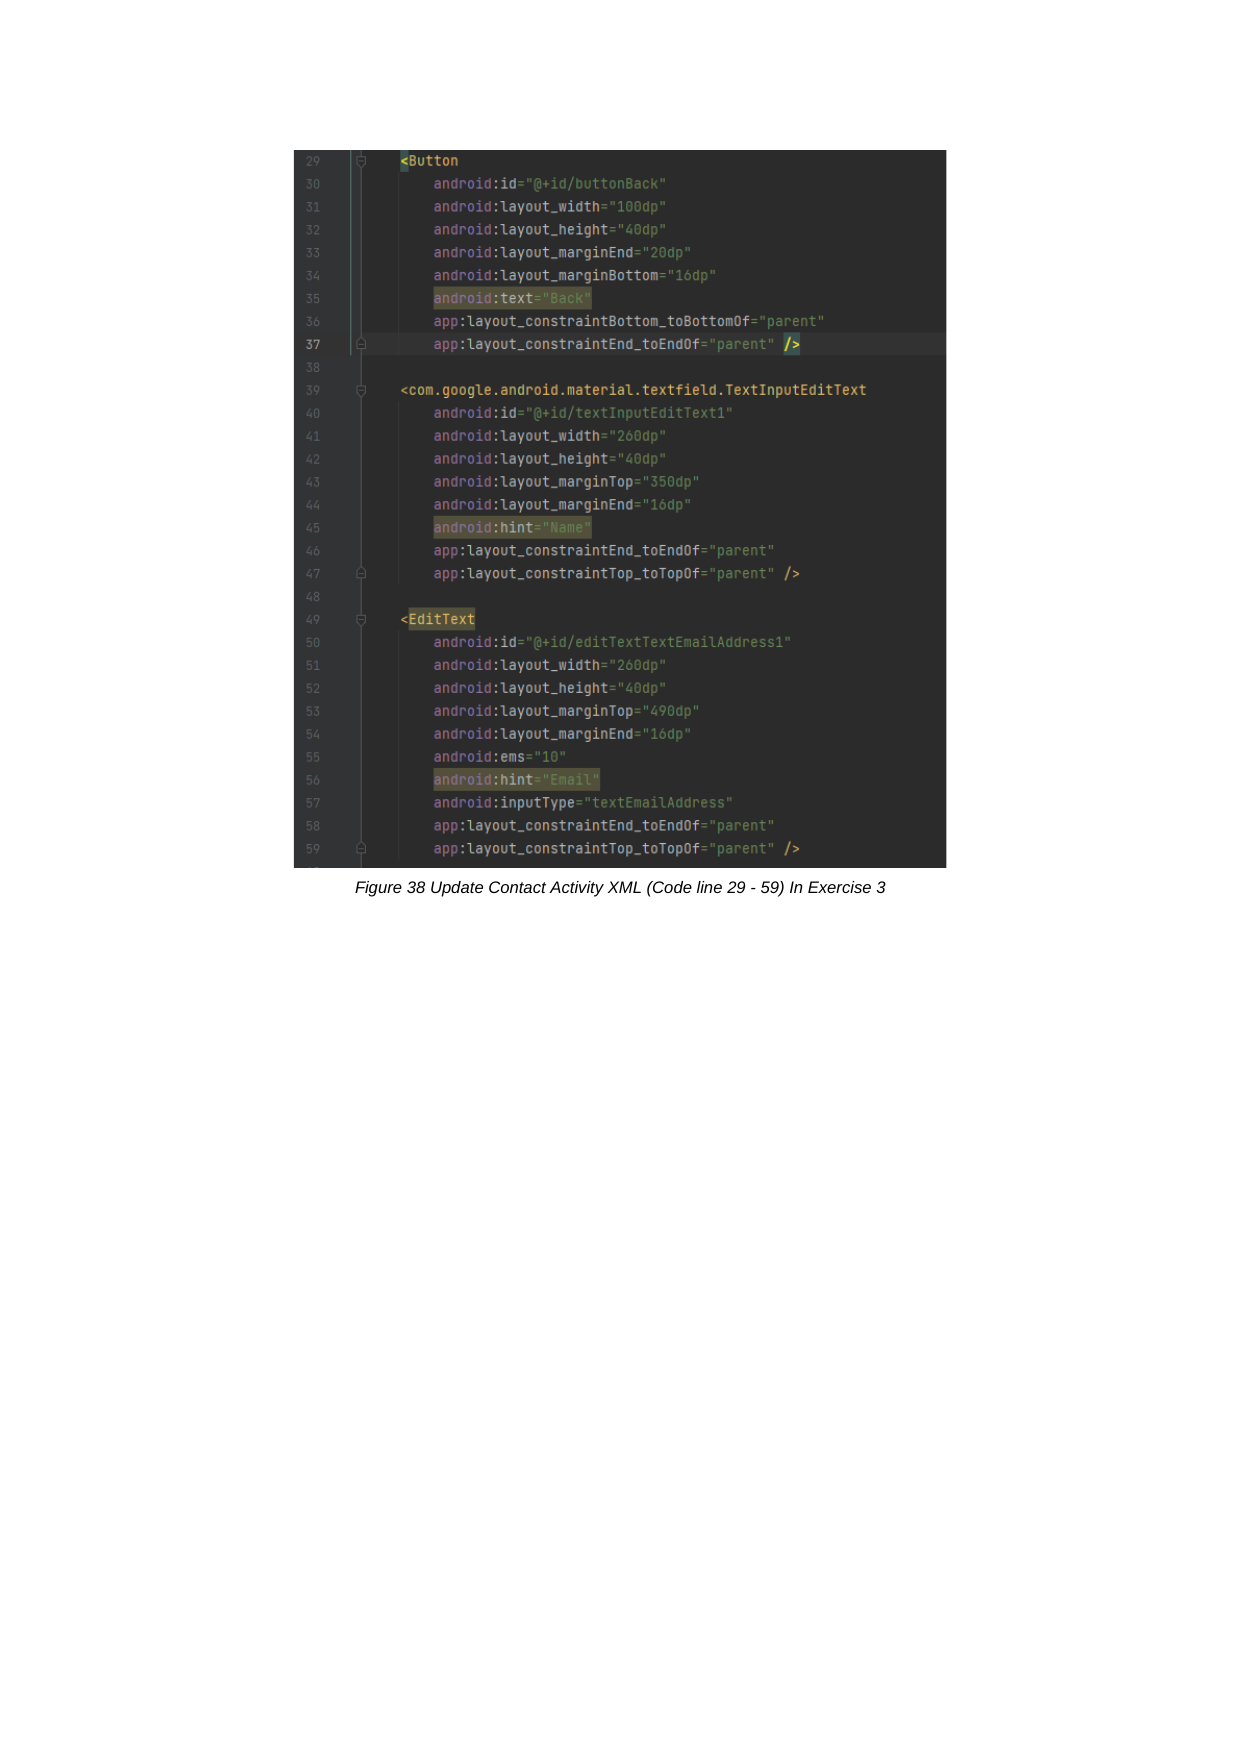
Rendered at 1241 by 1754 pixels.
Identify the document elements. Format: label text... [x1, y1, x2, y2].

text Figure 38 Update Contact Activity XML (Code line 29 - 59) In Exercise 3 [187, 878, 1053, 897]
picture [293, 150, 947, 868]
